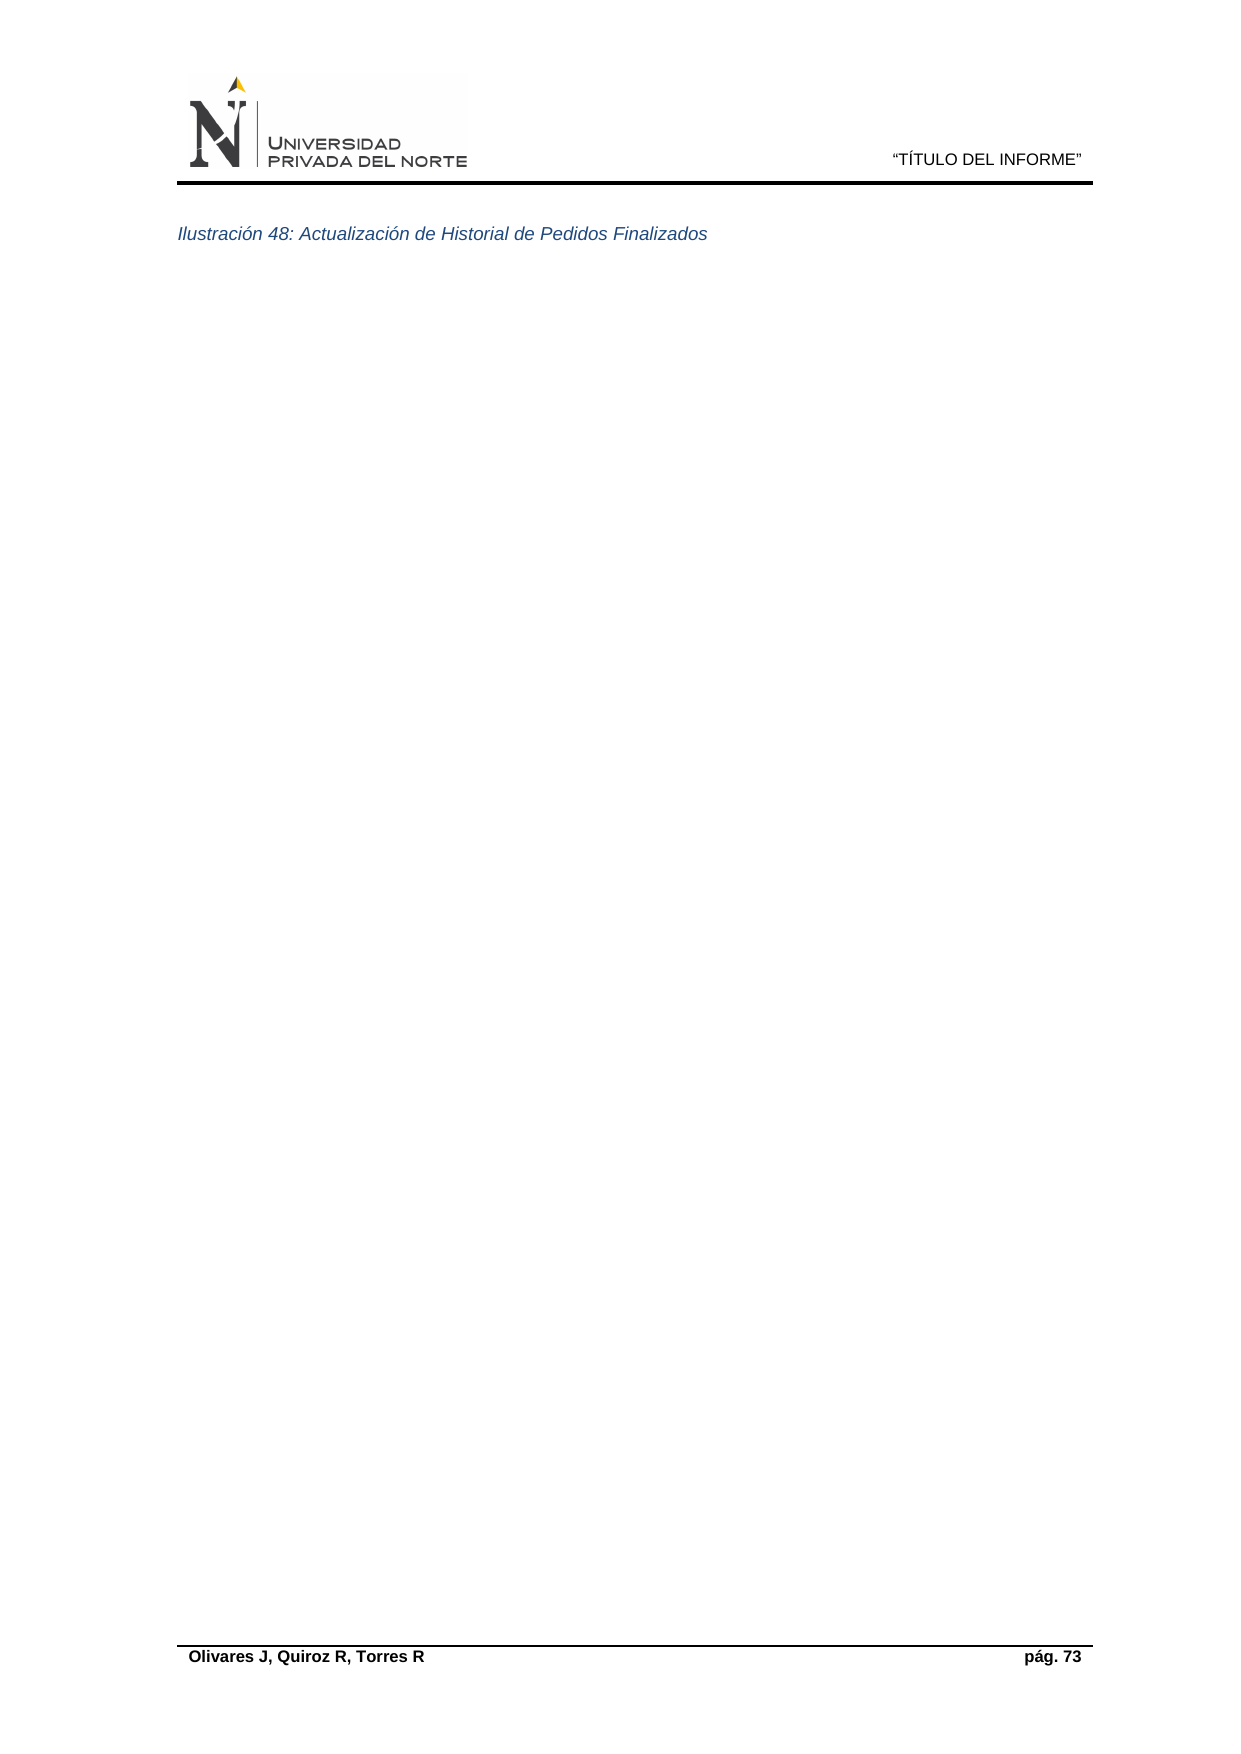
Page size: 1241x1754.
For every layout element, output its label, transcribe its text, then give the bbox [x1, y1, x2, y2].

picture [188, 73, 469, 169]
